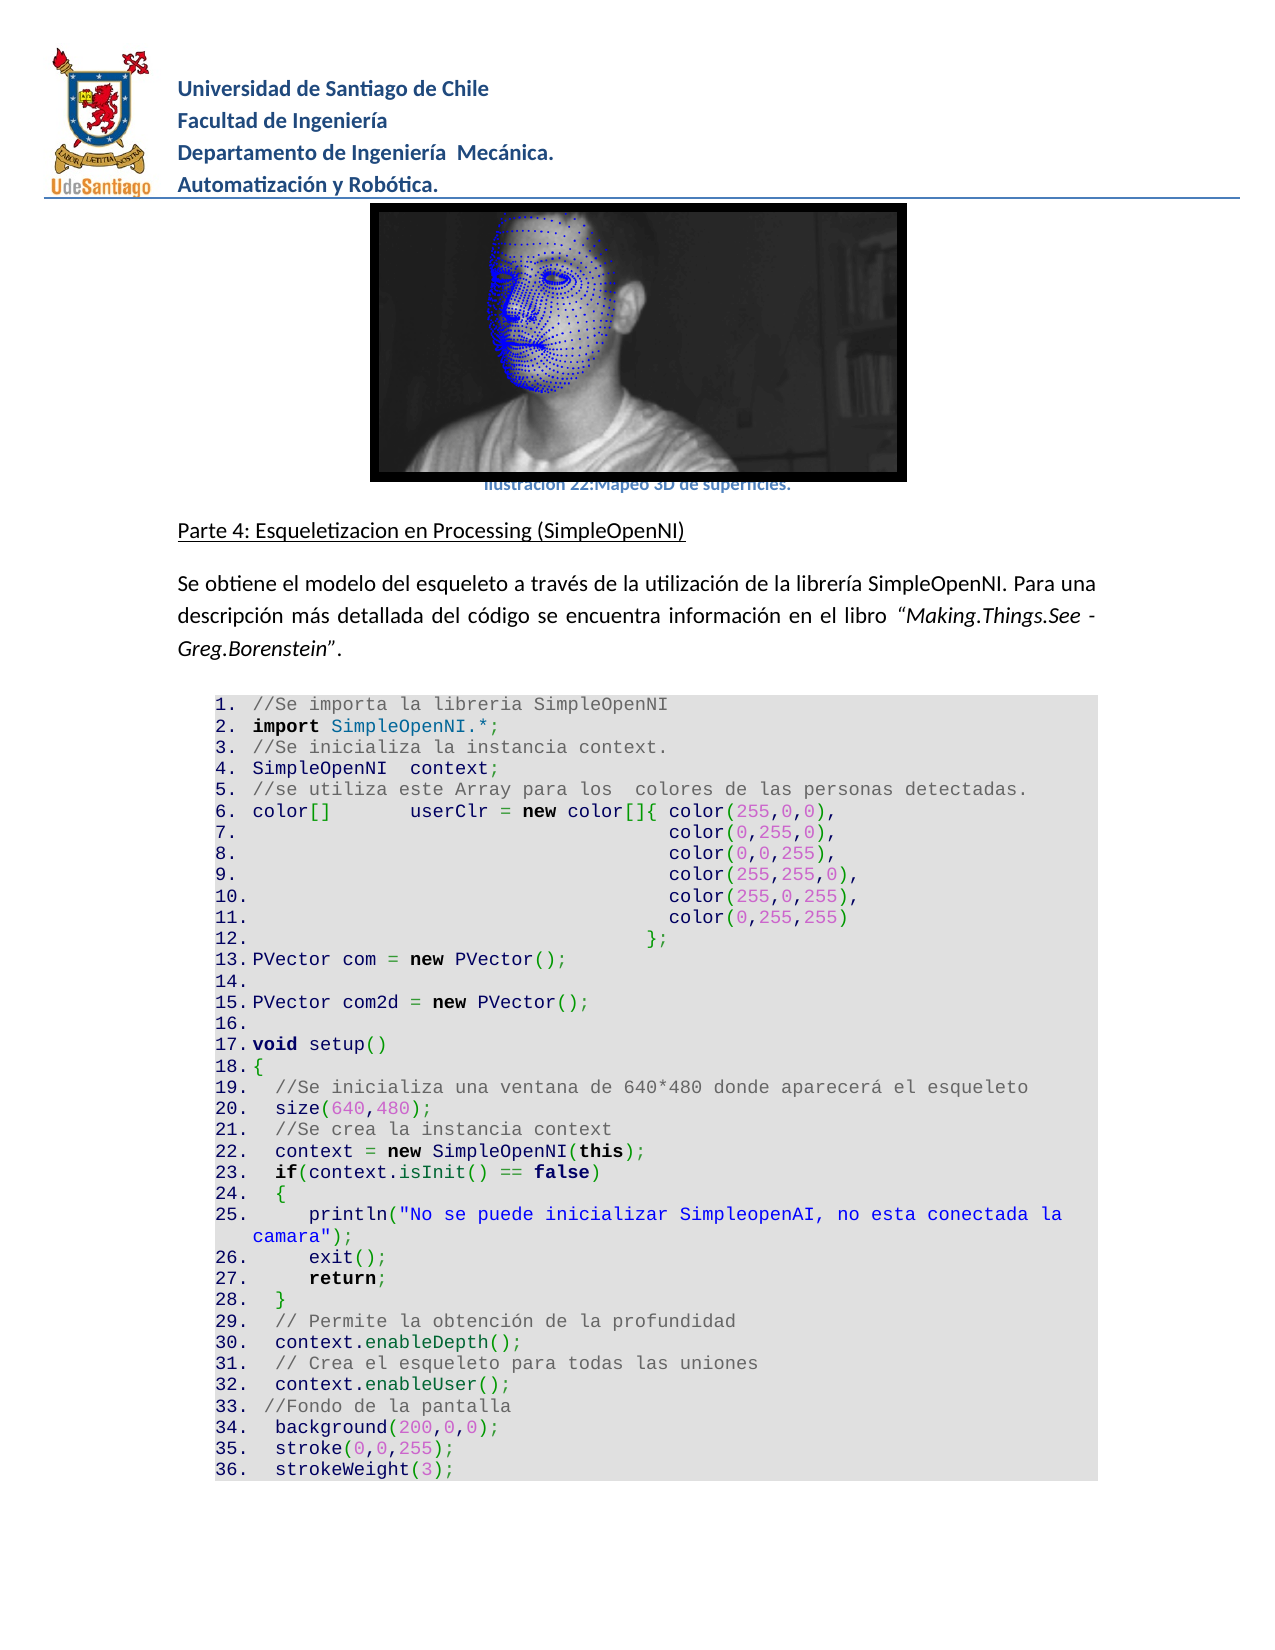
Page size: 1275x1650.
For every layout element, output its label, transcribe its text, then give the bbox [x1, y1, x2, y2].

list { [215, 1184, 1098, 1205]
list color(0,255,0), [215, 823, 1098, 844]
list //Se inicializa la instancia context. [215, 738, 1098, 759]
list color(0,0,255), [215, 844, 1098, 865]
list return; [215, 1269, 1098, 1290]
list context = new SimpleOpenNI(this); [215, 1141, 1098, 1163]
list //Se inicializa una ventana de 640*480 donde aparecerá el esqueleto [215, 1078, 1098, 1099]
list }; [215, 929, 1098, 950]
picture [379, 212, 897, 472]
list context.enableUser(); [215, 1375, 1098, 1396]
list color(255,255,0), [215, 865, 1098, 886]
text Se obtiene el modelo del esqueleto a través de la utilización de la librería SimpleOpenNI. Para una descripción más detallada del código se encuentra información en el libro “Making.Things.See - Greg.Borenstein”. [177, 569, 1098, 662]
list PVector com2d = new PVector(); [215, 993, 1098, 1014]
list //Se importa la libreria SimpleOpenNI [215, 695, 1098, 716]
list void setup() [215, 1035, 1098, 1056]
list background(200,0,0); [215, 1418, 1098, 1439]
list strokeWeight(3); [215, 1460, 1098, 1481]
list size(640,480); [215, 1099, 1098, 1120]
list //Se crea la instancia context [215, 1120, 1098, 1141]
list //Fondo de la pantalla [215, 1396, 1098, 1418]
list color[] userClr = new color[]{ color(255,0,0), [215, 801, 1098, 823]
list PVector com = new PVector(); [215, 950, 1098, 971]
list exit(); [215, 1248, 1098, 1269]
list if(context.isInit() == false) [215, 1163, 1098, 1184]
list { [215, 1056, 1098, 1078]
list color(0,255,255) [215, 908, 1098, 929]
picture [43, 198, 162, 205]
list println("No se puede inicializar SimpleopenAI, no esta conectada la camara"); [215, 1205, 1098, 1248]
list } [215, 1290, 1098, 1311]
list //se utiliza este Array para los colores de las personas detectadas. [215, 780, 1098, 801]
list context.enableDepth(); [215, 1333, 1098, 1354]
list stroke(0,0,255); [215, 1439, 1098, 1460]
list import SimpleOpenNI.*; [215, 716, 1098, 738]
picture [43, 43, 162, 197]
list color(255,0,255), [215, 886, 1098, 908]
text Parte 4: Esqueletizacion en Processing (SimpleOpenNI) [177, 516, 1098, 544]
list SimpleOpenNI context; [215, 759, 1098, 780]
list // Permite la obtención de la profundidad [215, 1311, 1098, 1333]
list // Crea el esqueleto para todas las uniones [215, 1354, 1098, 1375]
